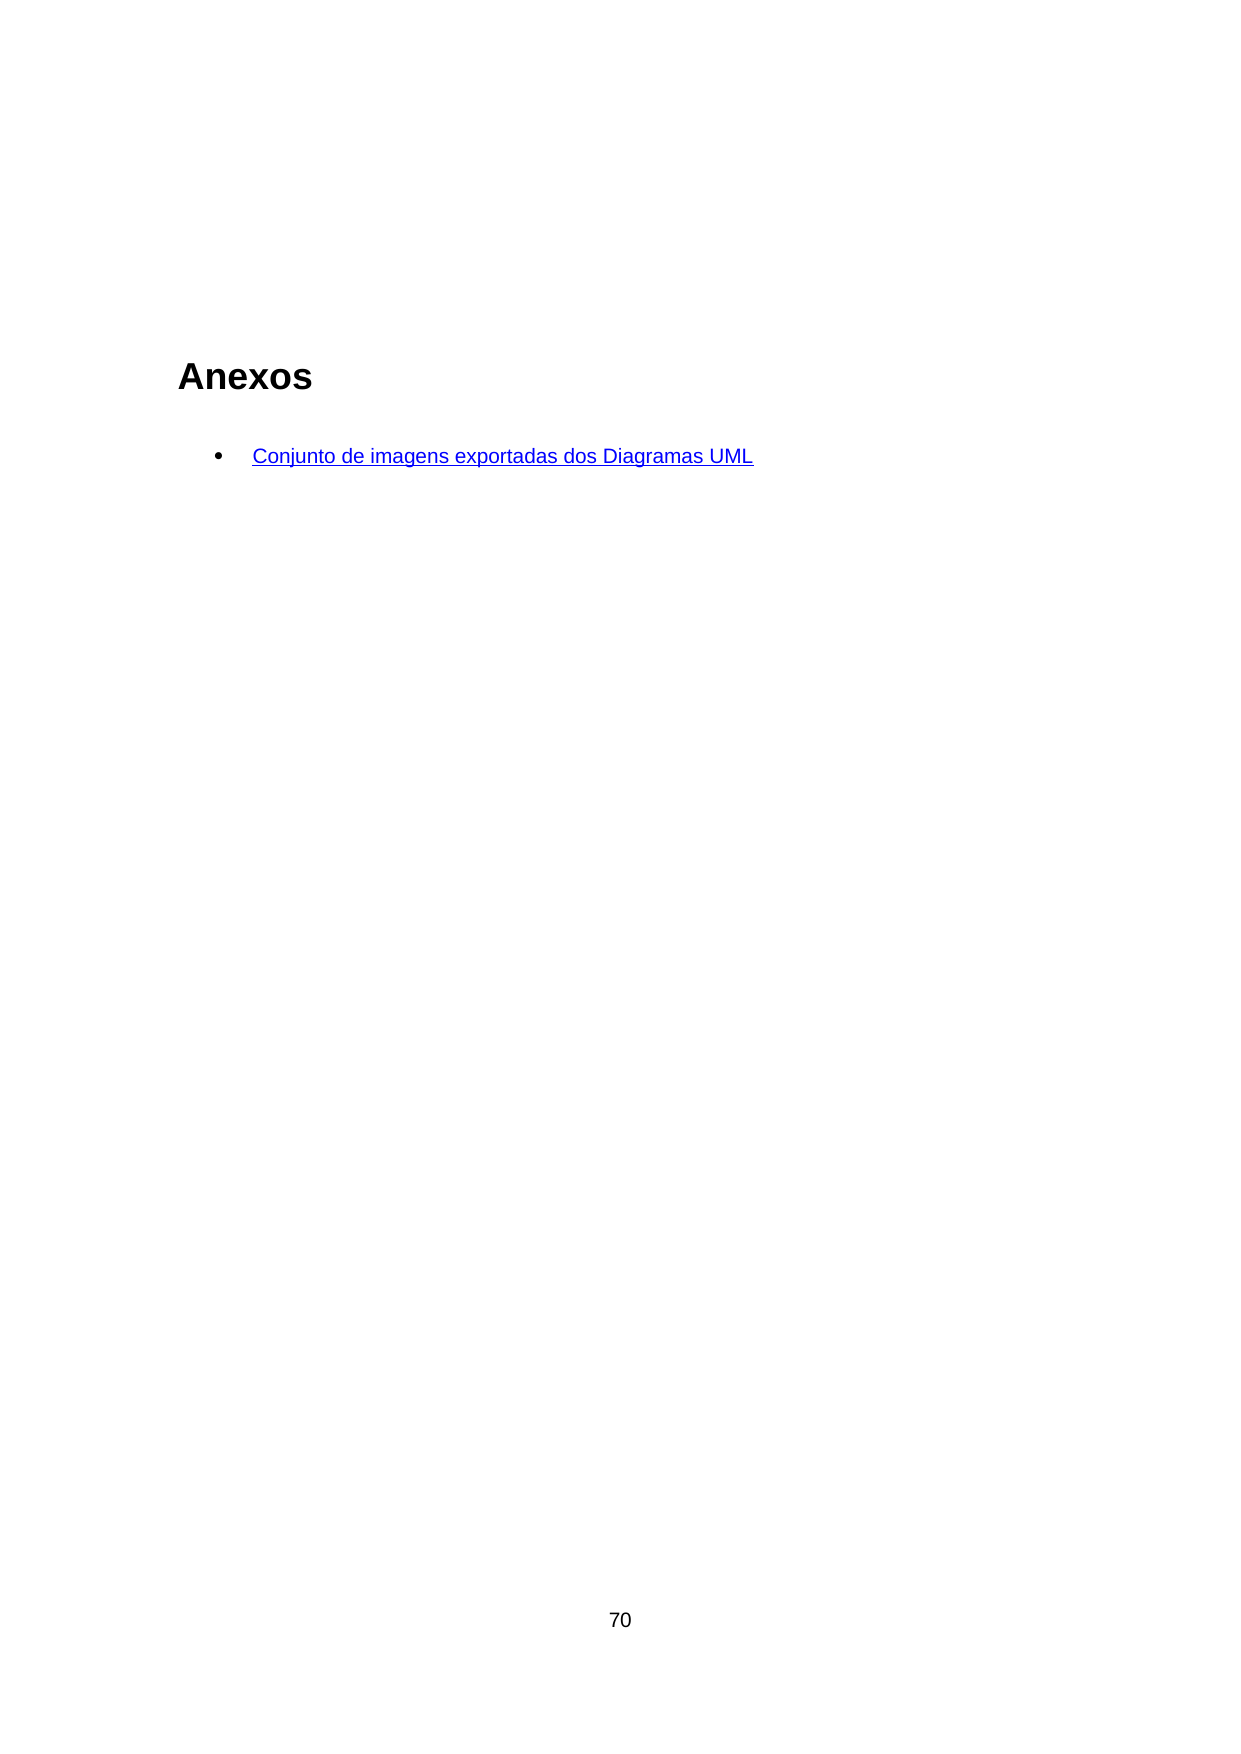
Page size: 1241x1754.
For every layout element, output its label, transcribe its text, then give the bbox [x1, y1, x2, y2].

text Anexos [177, 354, 1063, 398]
list Conjunto de imagens exportadas dos Diagramas UML [215, 444, 1063, 468]
